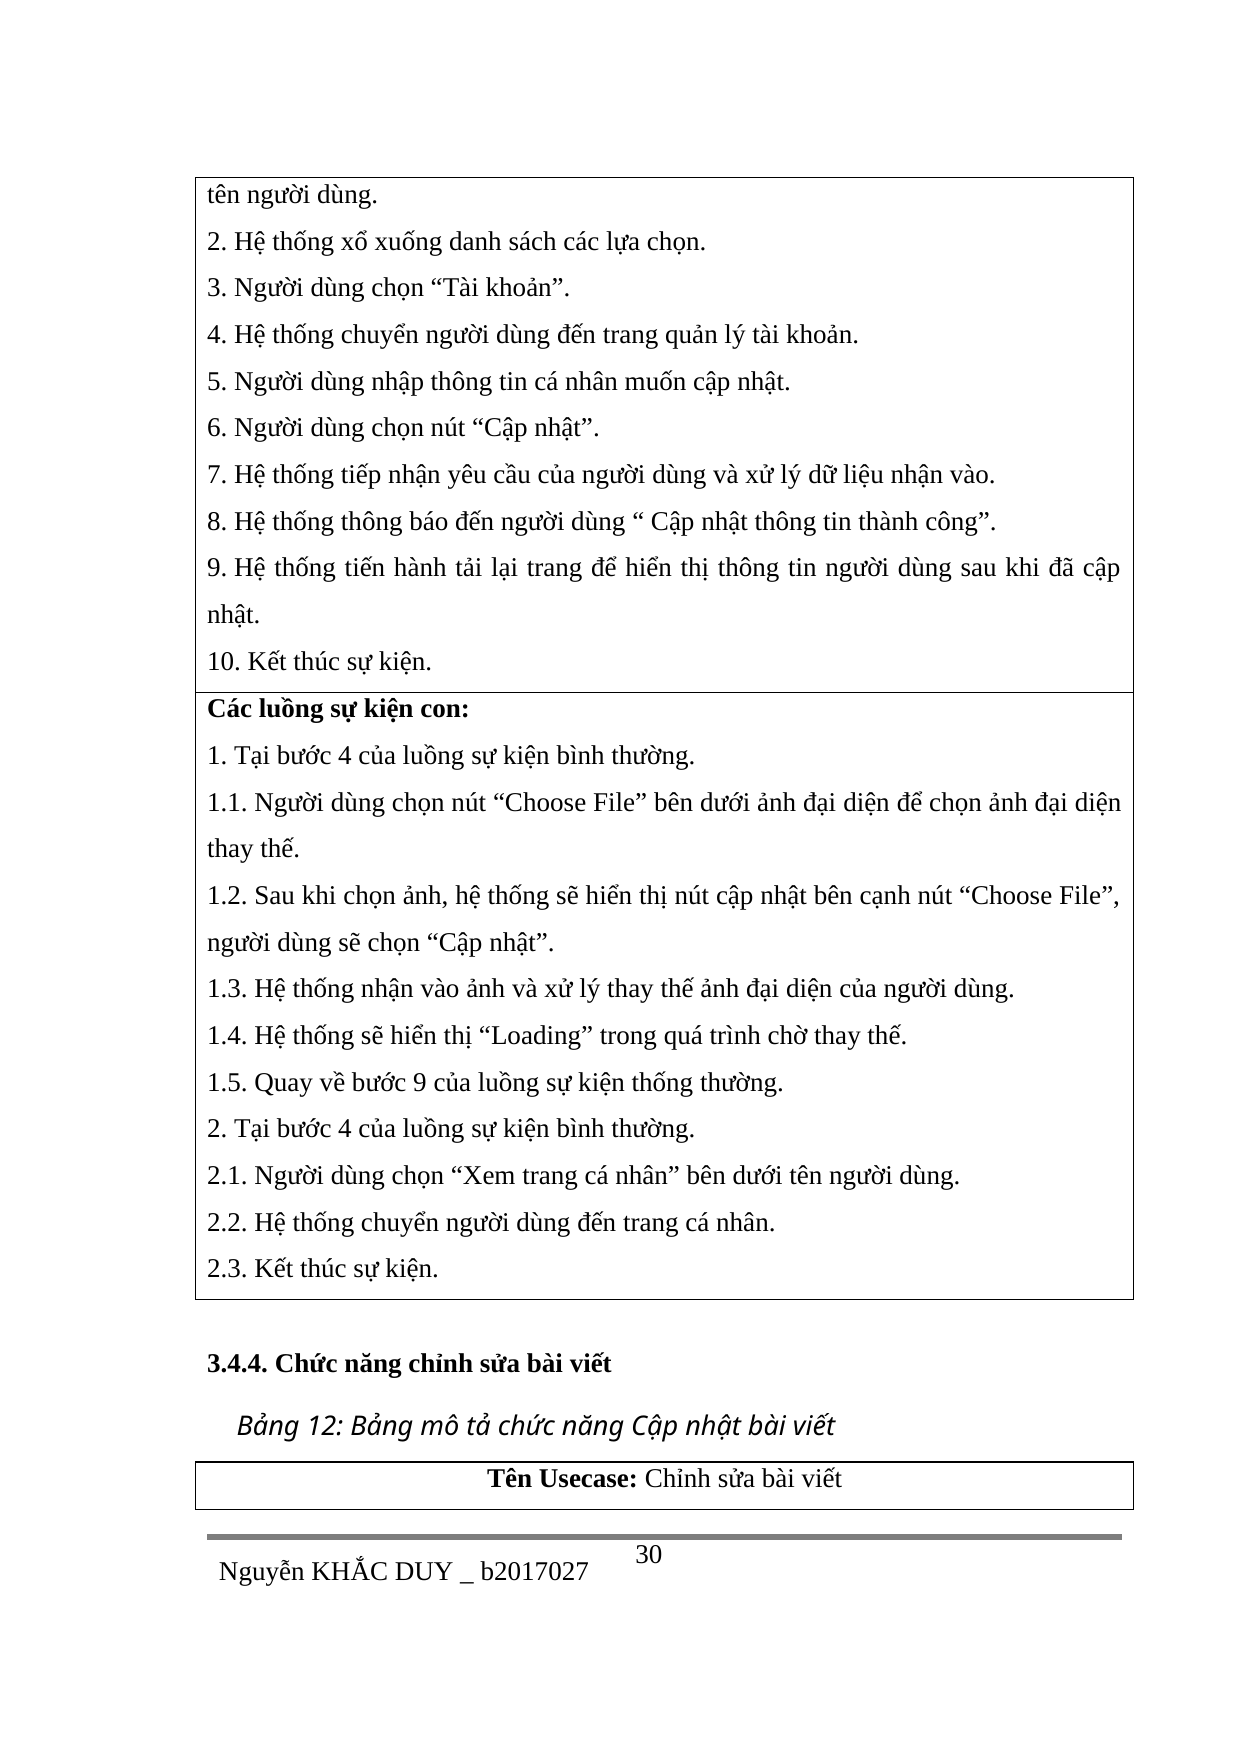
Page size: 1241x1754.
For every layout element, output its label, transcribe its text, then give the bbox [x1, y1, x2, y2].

subtitle Chức năng chỉnh sửa bài viết [207, 1347, 1122, 1378]
text Bảng 12: Bảng mô tả chức năng Cập nhật bài viết [207, 1406, 1122, 1443]
table_header Tên Usecase: Chỉnh sửa bài viết [196, 1463, 1133, 1509]
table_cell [196, 178, 1133, 692]
table_cell Các luồng sự kiện con: Tại bước 4 của luồng sự kiện bình thường. Người dùng chọn nút “Choose File” bên dưới ảnh đại diện để chọn ảnh đại diện thay thế. Sau khi chọn ảnh, hệ thống sẽ hiển thị nút cập nhật bên cạnh nút “Choose File”, người dùng sẽ chọn “Cập nhật”. Hệ thống nhận vào ảnh và xử lý thay thế ảnh đại diện của người dùng. Hệ thống sẽ hiển thị “Loading” trong quá trình chờ thay thế. Quay về bước 9 của luồng sự kiện thống thường. Tại bước 4 của luồng sự kiện bình thường. Người dùng chọn “Xem trang cá nhân” bên dưới tên người dùng. Hệ thống chuyển người dùng đến trang cá nhân. Kết thúc sự kiện. [196, 693, 1133, 1299]
